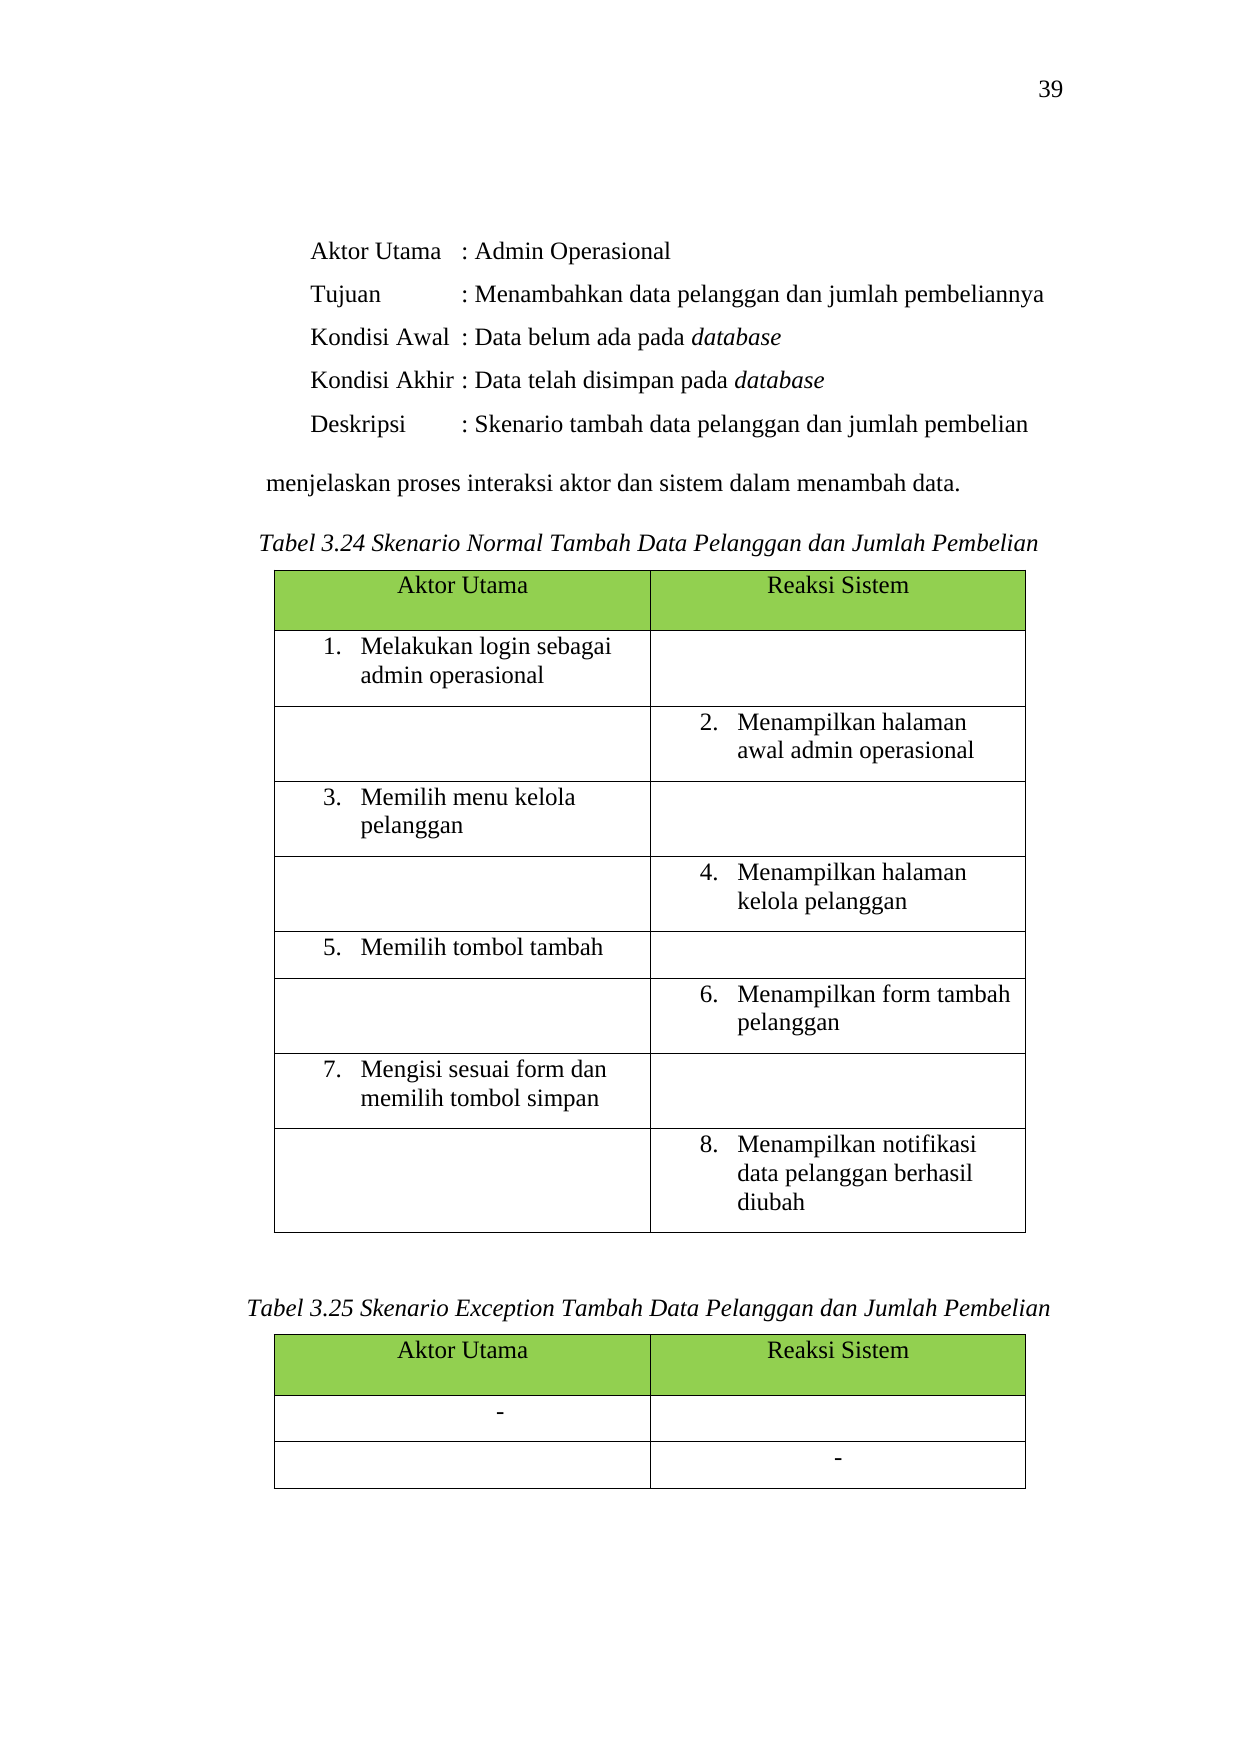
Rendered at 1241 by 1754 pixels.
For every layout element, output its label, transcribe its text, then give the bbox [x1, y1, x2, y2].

table_header Reaksi Sistem [651, 571, 1025, 630]
table_cell Mengisi sesuai form dan memilih tombol simpan [275, 1054, 650, 1128]
table_cell Menampilkan halaman kelola pelanggan [651, 857, 1025, 931]
list Kondisi Awal : Data belum ada pada database [281, 322, 1063, 351]
table_header Aktor Utama [275, 1335, 650, 1395]
table_header Reaksi Sistem [651, 1335, 1025, 1395]
list Aktor Utama : Admin Operasional [281, 236, 1063, 265]
list Tujuan : Menambahkan data pelanggan dan jumlah pembeliannya [281, 279, 1063, 308]
text Tabel 3.24 Skenario Normal Tambah Data Pelanggan dan Jumlah Pembelian [236, 528, 1063, 557]
table_header Aktor Utama [275, 571, 650, 630]
table_cell Memilih menu kelola pelanggan [275, 782, 650, 856]
table_cell [651, 932, 1025, 978]
list Deskripsi : Skenario tambah data pelanggan dan jumlah pembelian [281, 409, 1063, 437]
table_cell [275, 857, 650, 931]
table_cell Melakukan login sebagai admin operasional [275, 631, 650, 706]
table_cell - [651, 1442, 1025, 1488]
text Tabel 3.25 Skenario Exception Tambah Data Pelanggan dan Jumlah Pembelian [236, 1293, 1063, 1322]
table_cell - [275, 1396, 650, 1441]
table_cell [275, 707, 650, 781]
table_cell Memilih tombol tambah [275, 932, 650, 978]
table_cell Menampilkan form tambah pelanggan [651, 979, 1025, 1053]
table_cell [651, 1054, 1025, 1128]
table_cell Menampilkan notifikasi data pelanggan berhasil diubah [651, 1129, 1025, 1232]
table_cell Menampilkan halaman awal admin operasional [651, 707, 1025, 781]
table_cell [275, 979, 650, 1053]
table_cell [651, 631, 1025, 706]
text menjelaskan proses interaksi aktor dan sistem dalam menambah data. [236, 468, 1063, 497]
table_cell [651, 1396, 1025, 1441]
table_cell [651, 782, 1025, 856]
table_cell [275, 1442, 650, 1488]
list Kondisi Akhir : Data telah disimpan pada database [281, 366, 1063, 394]
table_cell [275, 1129, 650, 1232]
